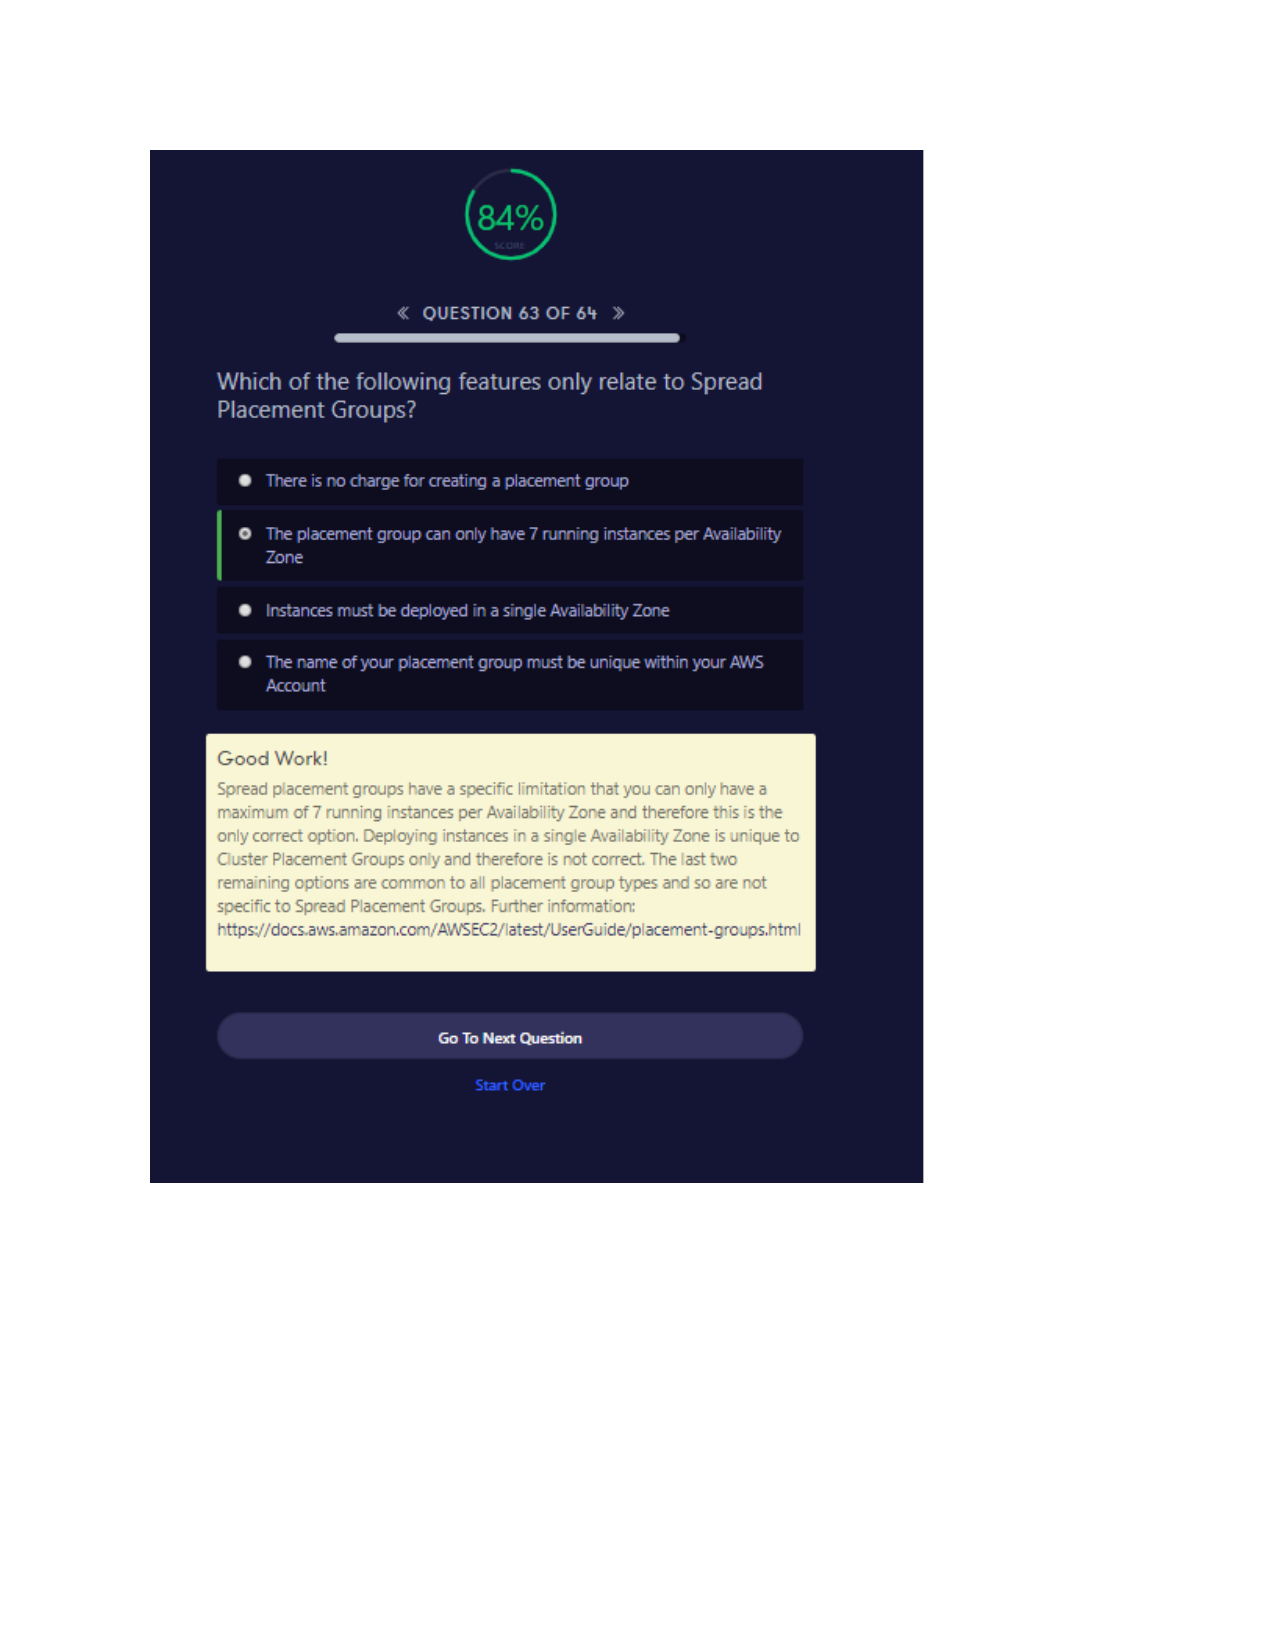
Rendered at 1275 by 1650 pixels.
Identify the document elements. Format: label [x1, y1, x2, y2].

picture [150, 150, 924, 1183]
